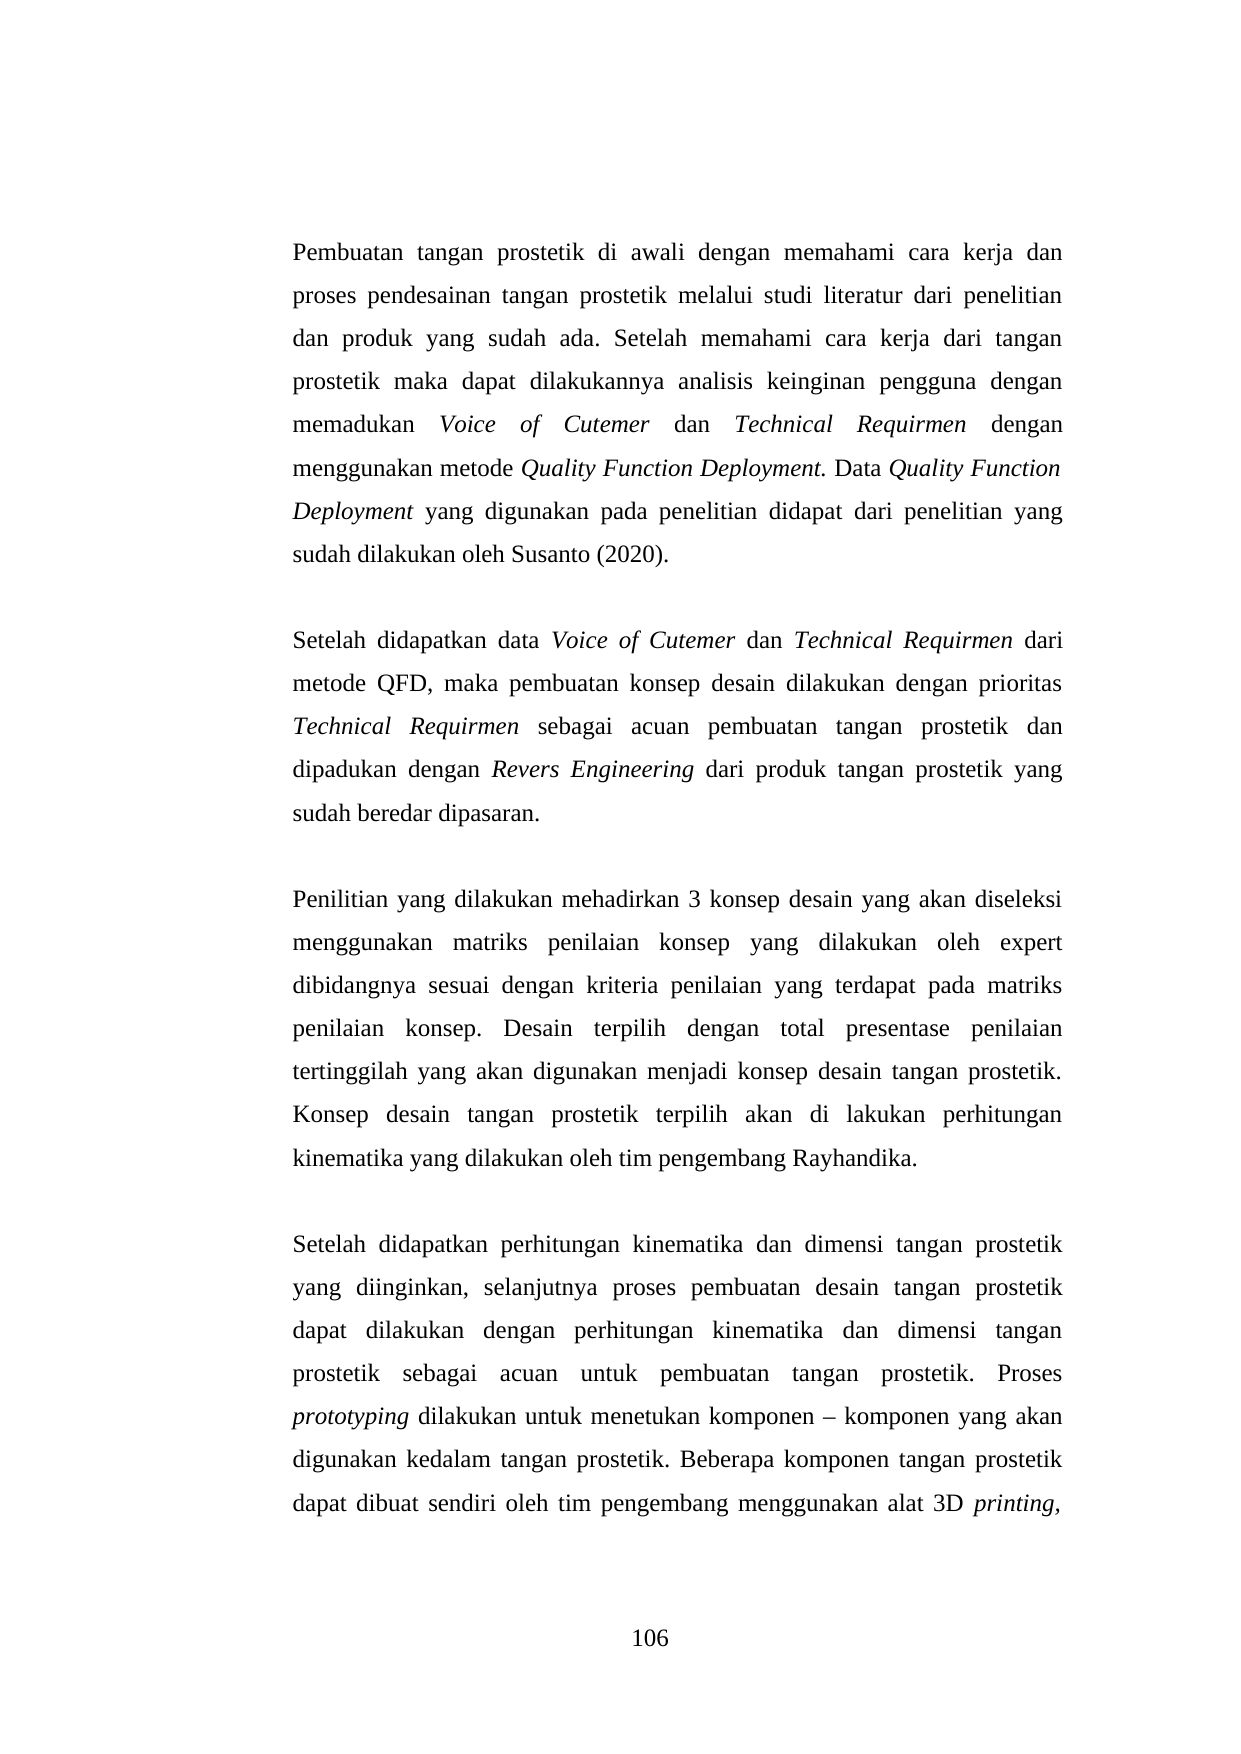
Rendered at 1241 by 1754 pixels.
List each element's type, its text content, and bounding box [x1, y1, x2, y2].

text Pembuatan tangan prostetik di awali dengan memahami cara kerja dan proses pendesainan tangan prostetik melalui studi literatur dari penelitian dan produk yang sudah ada. Setelah memahami cara kerja dari tangan prostetik maka dapat dilakukannya analisis keinginan pengguna dengan memadukan Voice of Cutemer dan Technical Requirmen dengan menggunakan metode Quality Function Deployment. Data Quality Function Deployment yang digunakan pada penelitian didapat dari penelitian yang sudah dilakukan oleh Susanto (2020). [292, 237, 1063, 568]
text Penilitian yang dilakukan mehadirkan 3 konsep desain yang akan diseleksi menggunakan matriks penilaian konsep yang dilakukan oleh expert dibidangnya sesuai dengan kriteria penilaian yang terdapat pada matriks penilaian konsep. Desain terpilih dengan total presentase penilaian tertinggilah yang akan digunakan menjadi konsep desain tangan prostetik. Konsep desain tangan prostetik terpilih akan di lakukan perhitungan kinematika yang dilakukan oleh tim pengembang Rayhandika. [292, 884, 1063, 1171]
text Setelah didapatkan data Voice of Cutemer dan Technical Requirmen dari metode QFD, maka pembuatan konsep desain dilakukan dengan prioritas Technical Requirmen sebagai acuan pembuatan tangan prostetik dan dipadukan dengan Revers Engineering dari produk tangan prostetik yang sudah beredar dipasaran. [292, 625, 1063, 826]
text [292, 1229, 1063, 1516]
